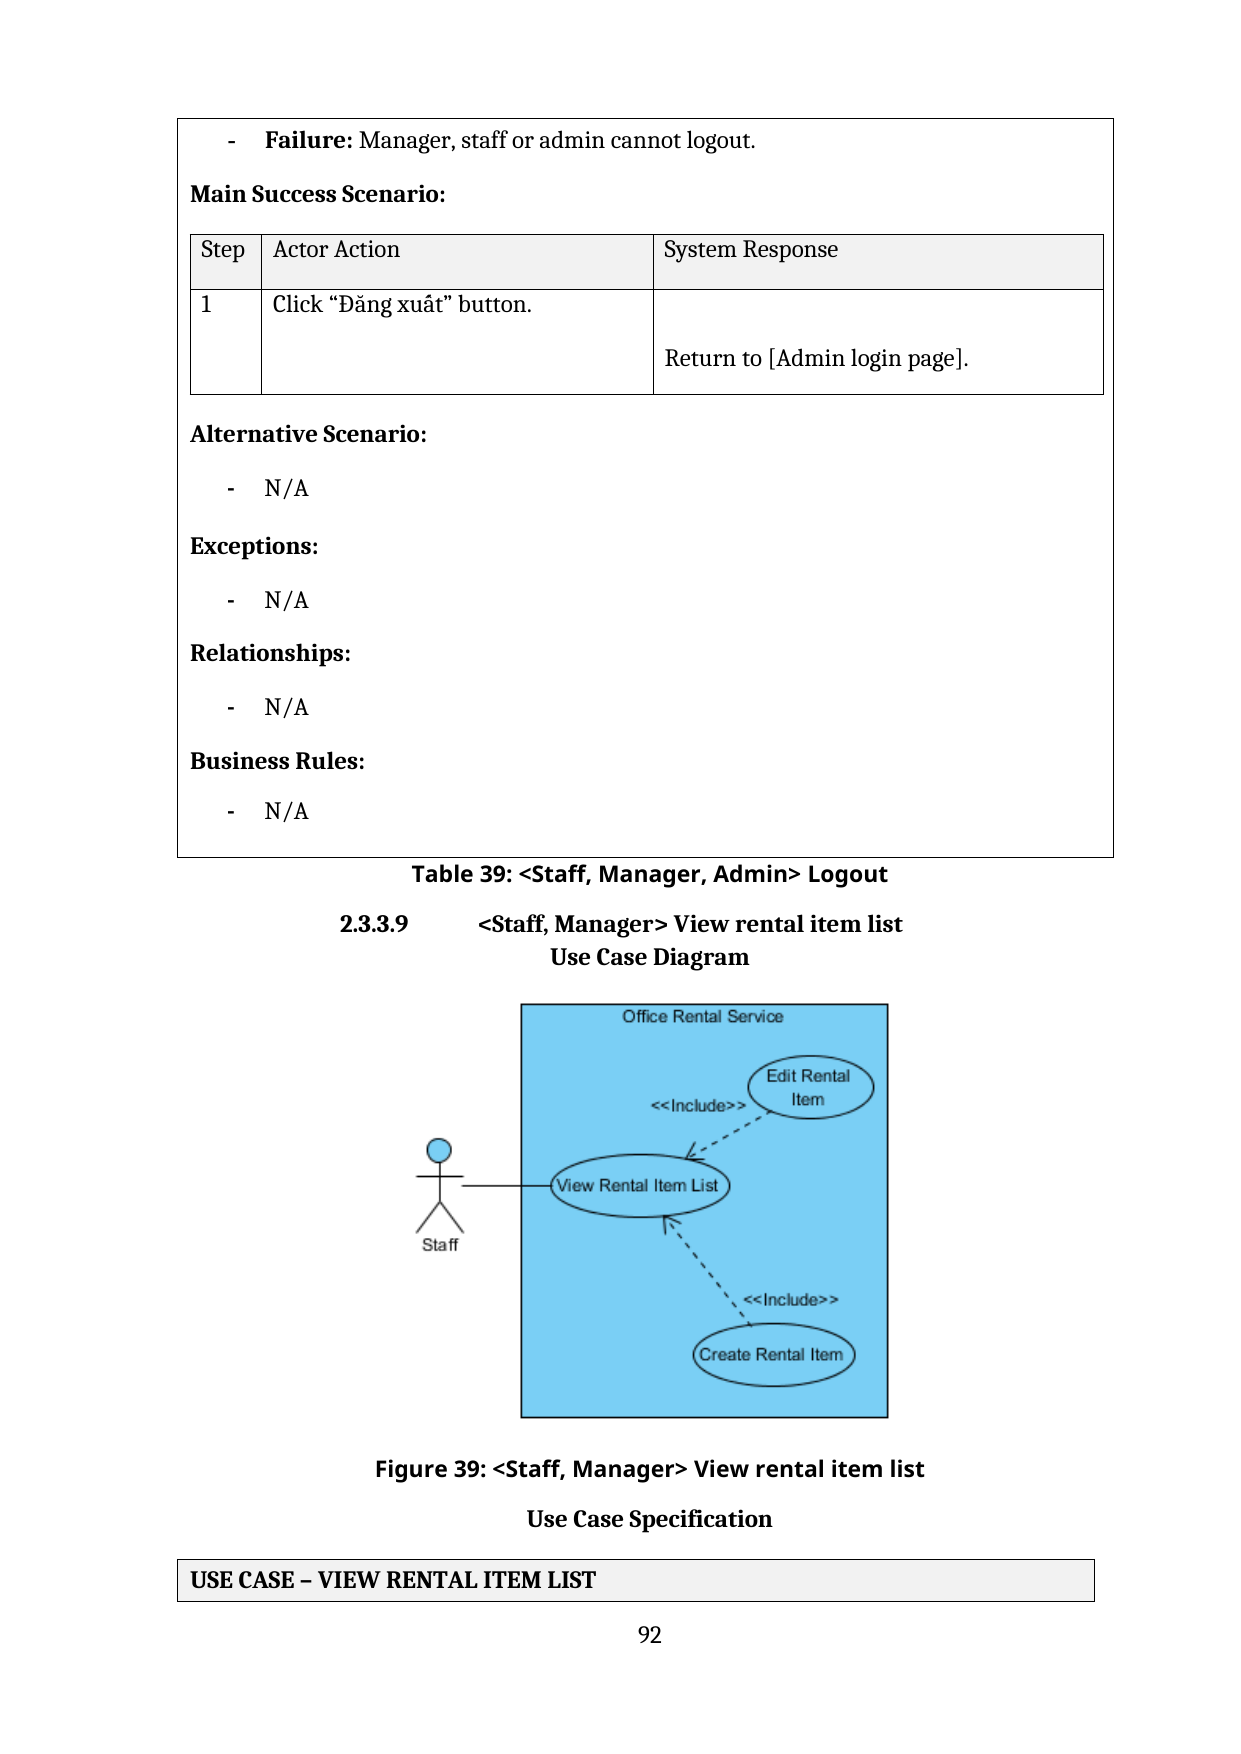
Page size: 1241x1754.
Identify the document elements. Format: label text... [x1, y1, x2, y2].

picture [405, 996, 895, 1428]
text Use Case Specification [177, 1505, 1122, 1534]
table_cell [178, 119, 1113, 857]
subtitle <Staff, Manager> View rental item list [340, 910, 1122, 938]
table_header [178, 1560, 1094, 1601]
text Use Case Diagram [177, 943, 1122, 971]
